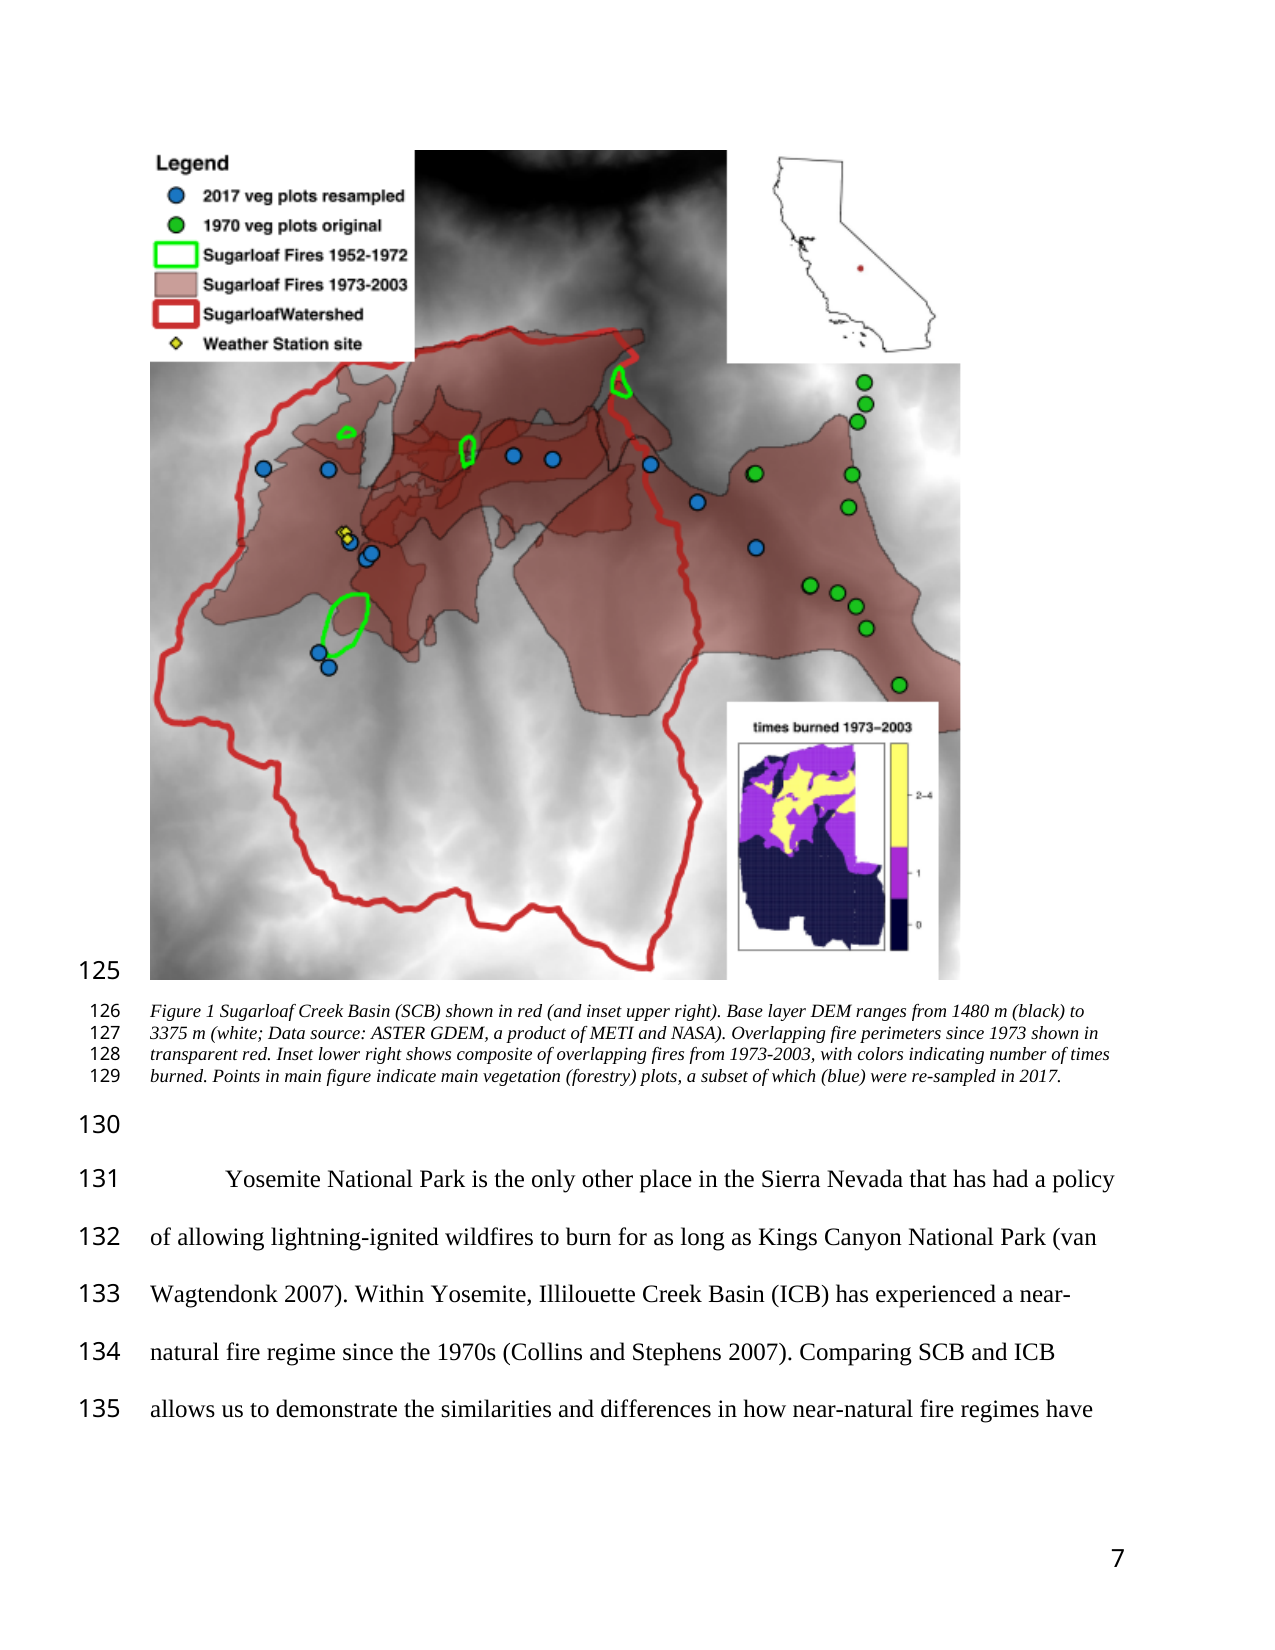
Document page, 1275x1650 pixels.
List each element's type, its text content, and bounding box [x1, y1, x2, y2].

text Figure 1 Sugarloaf Creek Basin (SCB) shown in red (and inset upper right). Base layer DEM ranges from 1480 m (black) to 3375 m (white; Data source: ASTER GDEM, a product of METI and NASA). Overlapping fire perimeters since 1973 shown in transparent red. Inset lower right shows composite of overlapping fires from 1973-2003, with colors indicating number of times burned. Points in main figure indicate main vegetation (forestry) plots, a subset of which (blue) were re-sampled in 2017. [150, 1000, 1125, 1086]
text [150, 1164, 1125, 1423]
